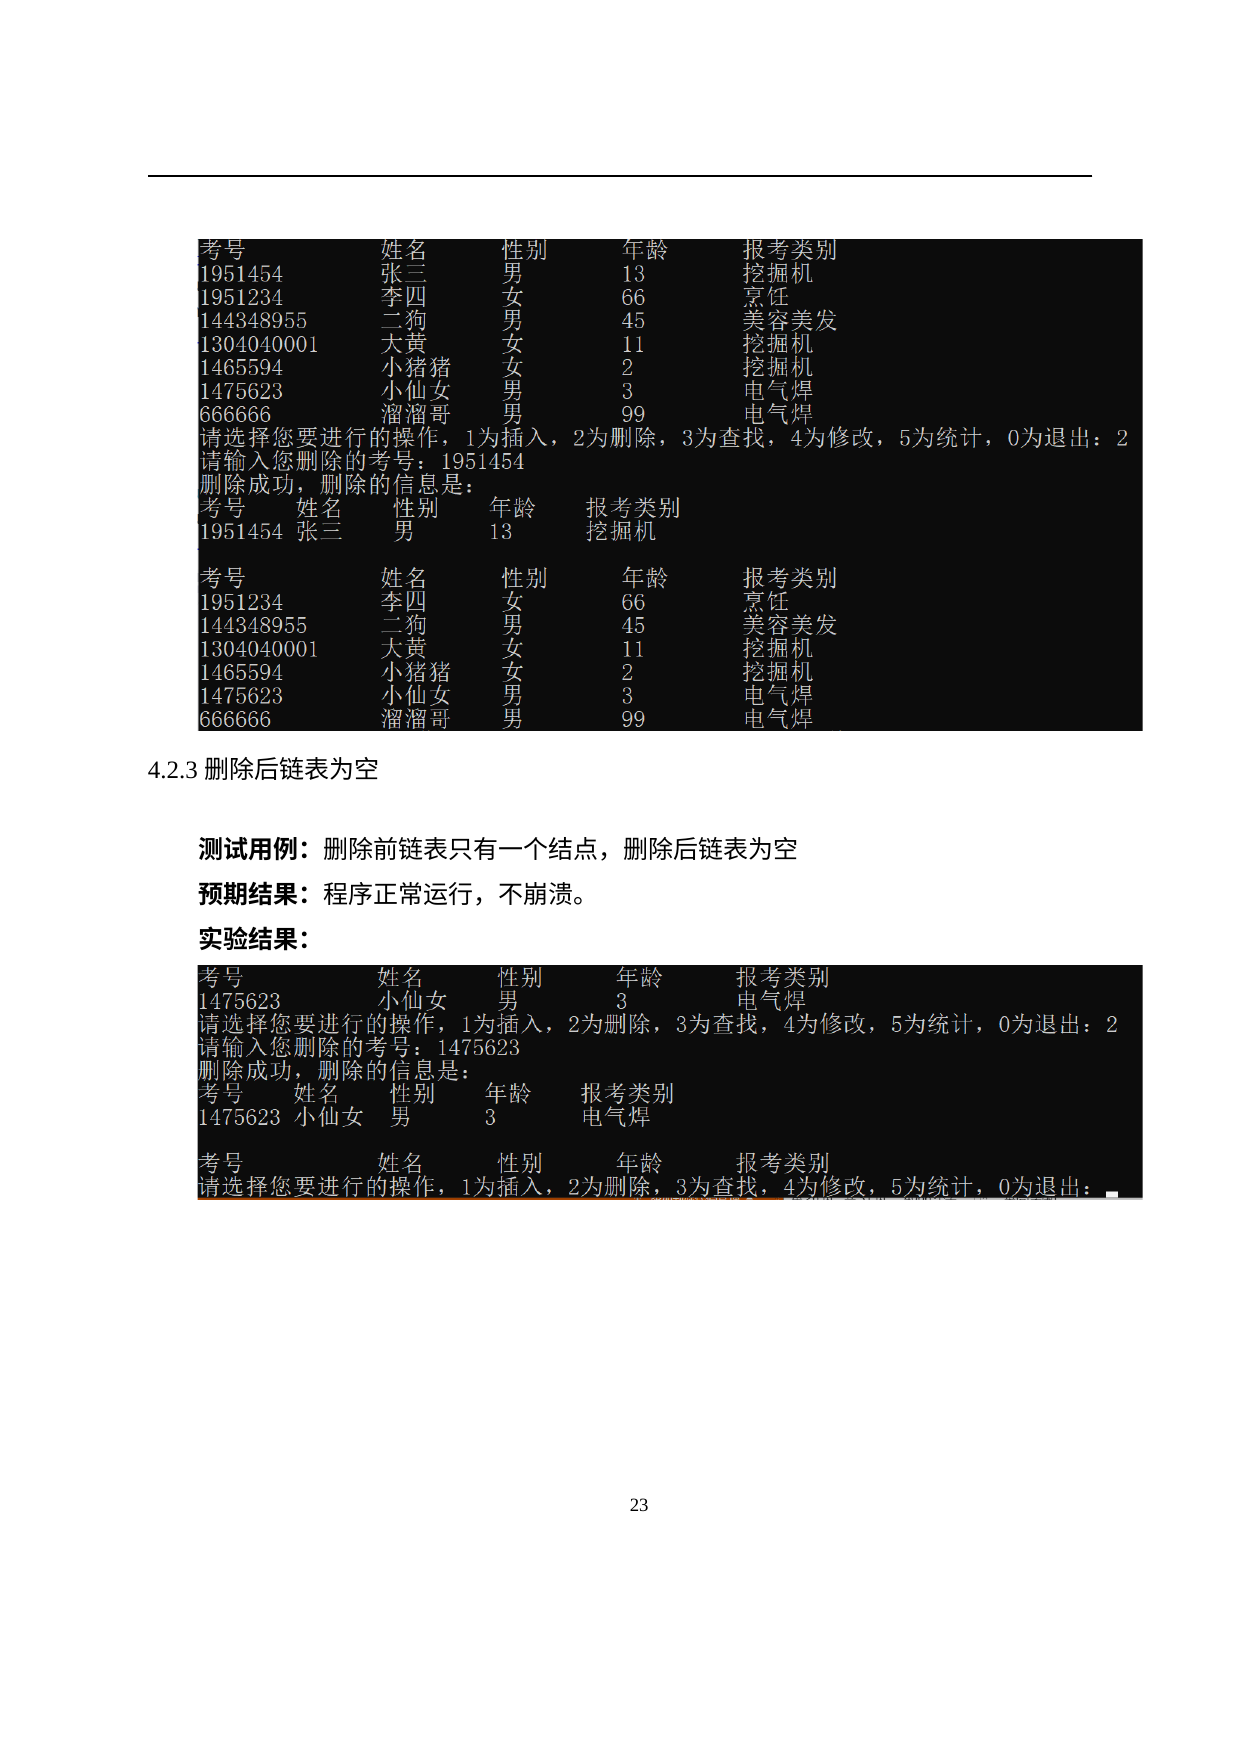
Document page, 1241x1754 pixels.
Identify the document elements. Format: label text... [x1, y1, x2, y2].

text 预期结果：程序正常运行，不崩溃。 [148, 875, 1092, 911]
picture [197, 965, 1143, 1200]
subtitle 4.2.3 删除后链表为空 [148, 750, 1092, 786]
text 测试用例：删除前链表只有一个结点，删除后链表为空 [148, 829, 1092, 866]
text 实验结果： [148, 920, 1092, 956]
picture [197, 239, 1143, 731]
